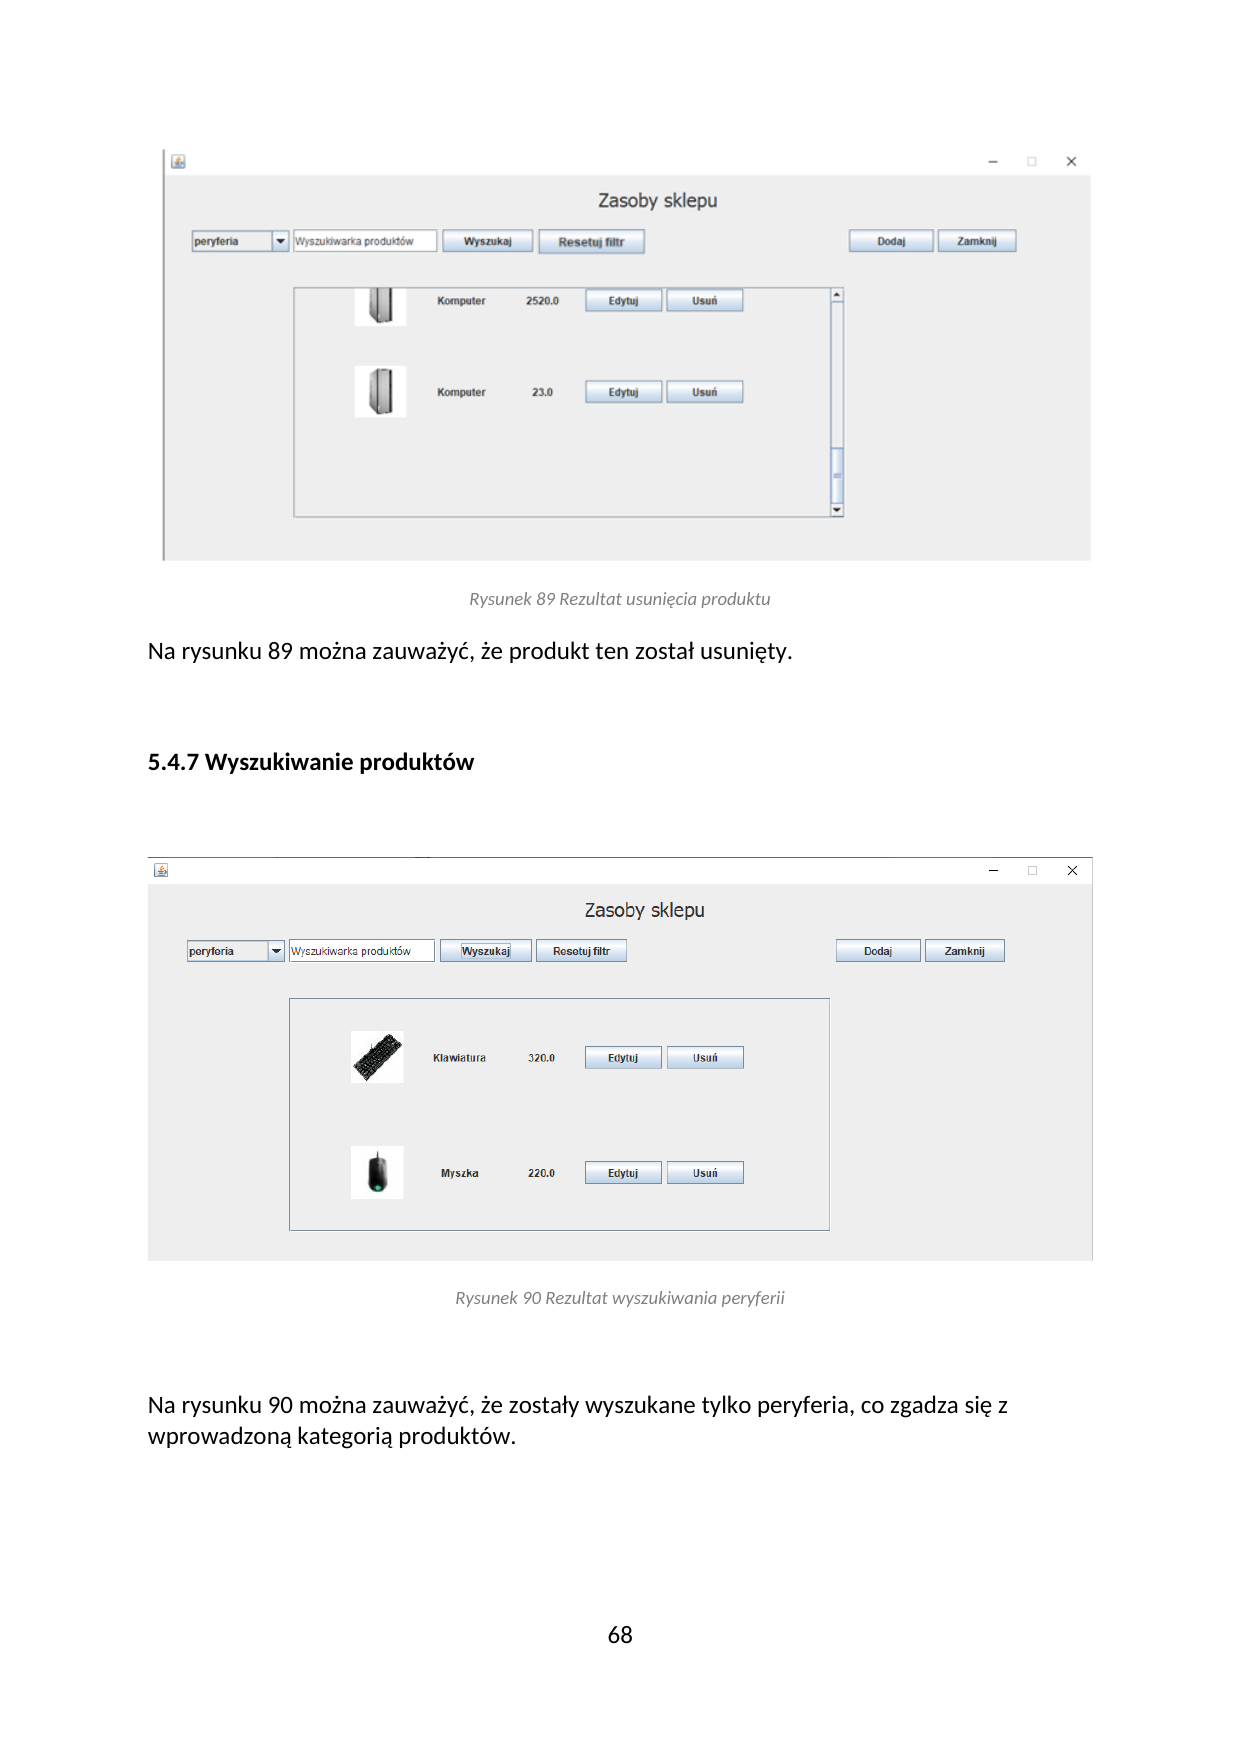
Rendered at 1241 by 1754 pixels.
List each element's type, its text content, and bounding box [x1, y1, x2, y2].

text Rysunek 89 Rezultat usunięcia produktu [148, 587, 1093, 610]
text Na rysunku 89 można zauważyć, że produkt ten został usunięty. [148, 635, 1093, 666]
picture [147, 857, 1093, 1261]
text 5.4.7 Wyszukiwanie produktów [148, 746, 1093, 777]
text Rysunek 90 Rezultat wyszukiwania peryferii [148, 1286, 1093, 1309]
text Na rysunku 90 można zauważyć, że zostały wyszukane tylko peryferia, co zgadza się z wprowadzoną kategorią produktów. [148, 1389, 1093, 1450]
picture [147, 147, 1093, 562]
